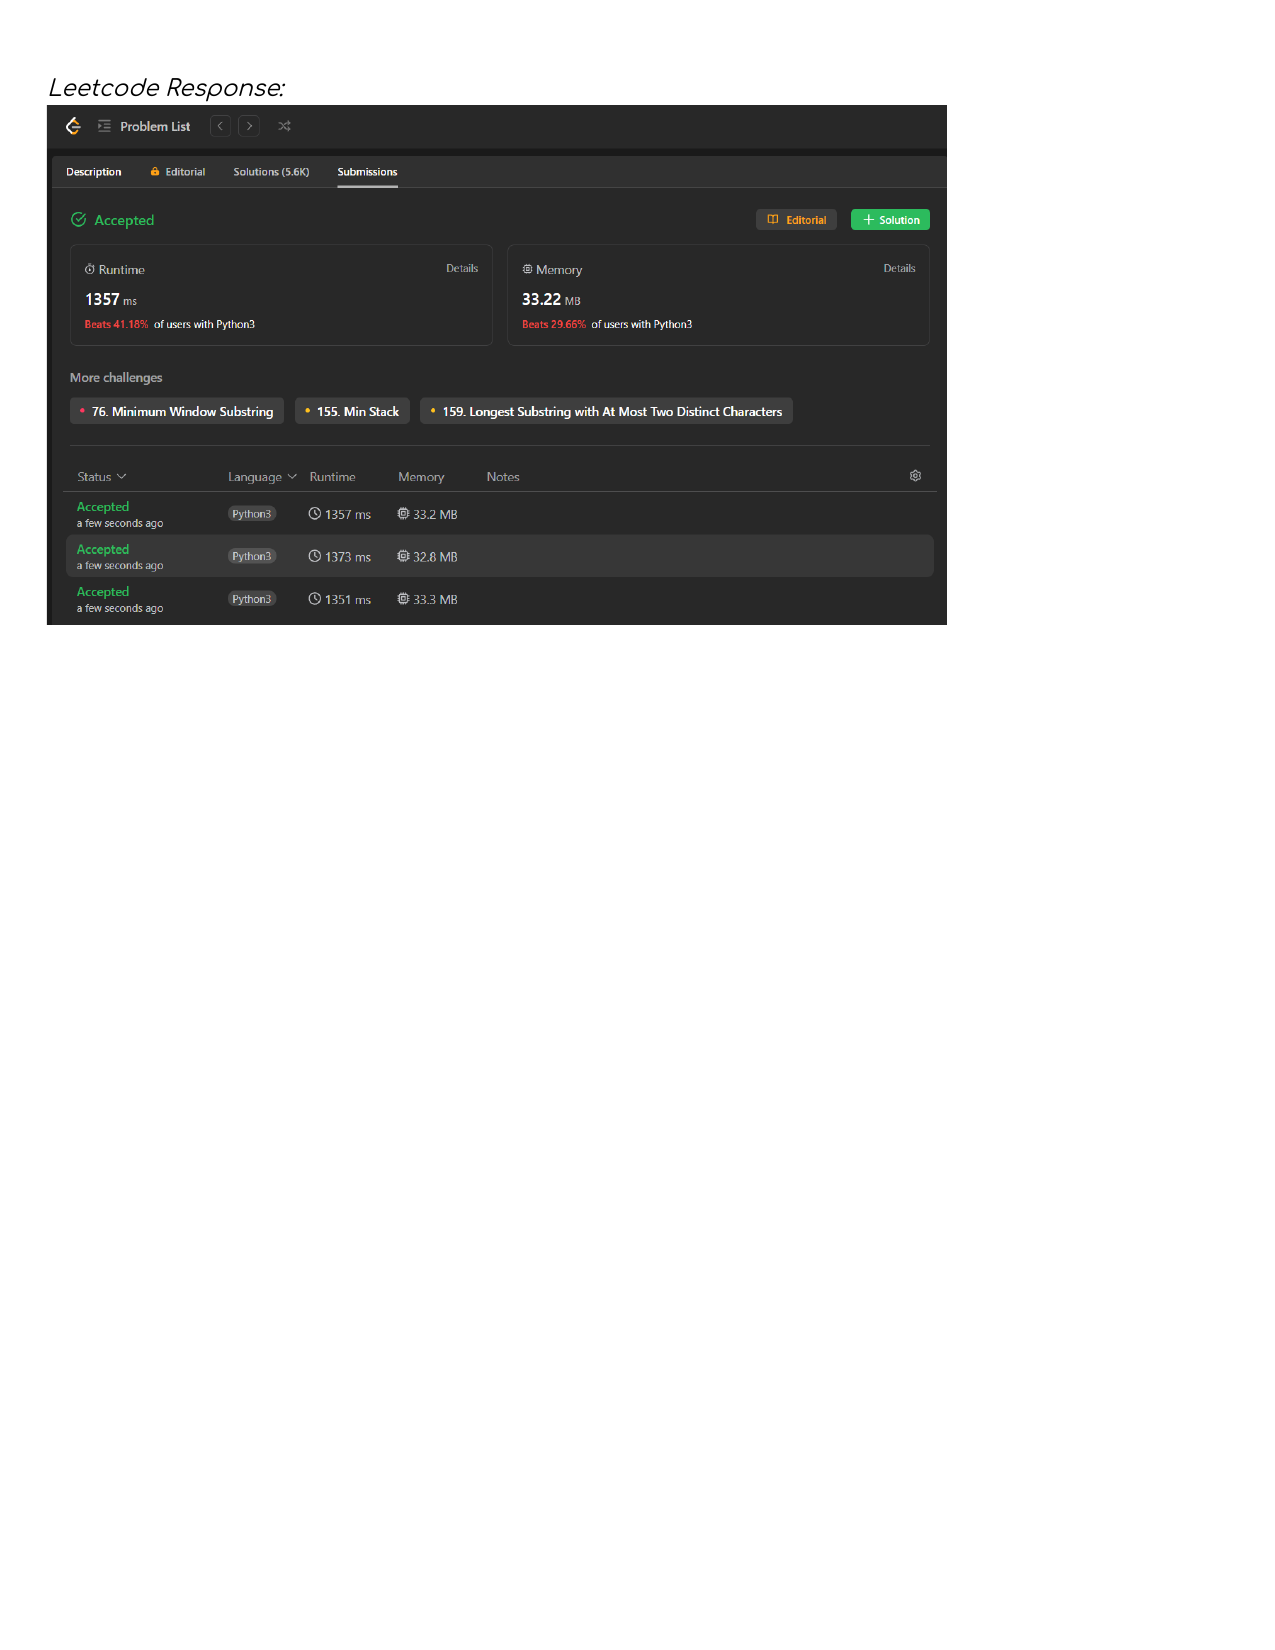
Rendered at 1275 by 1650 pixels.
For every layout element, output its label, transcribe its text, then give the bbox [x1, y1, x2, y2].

subtitle Leetcode Response: [47, 76, 1209, 102]
picture [46, 105, 947, 625]
